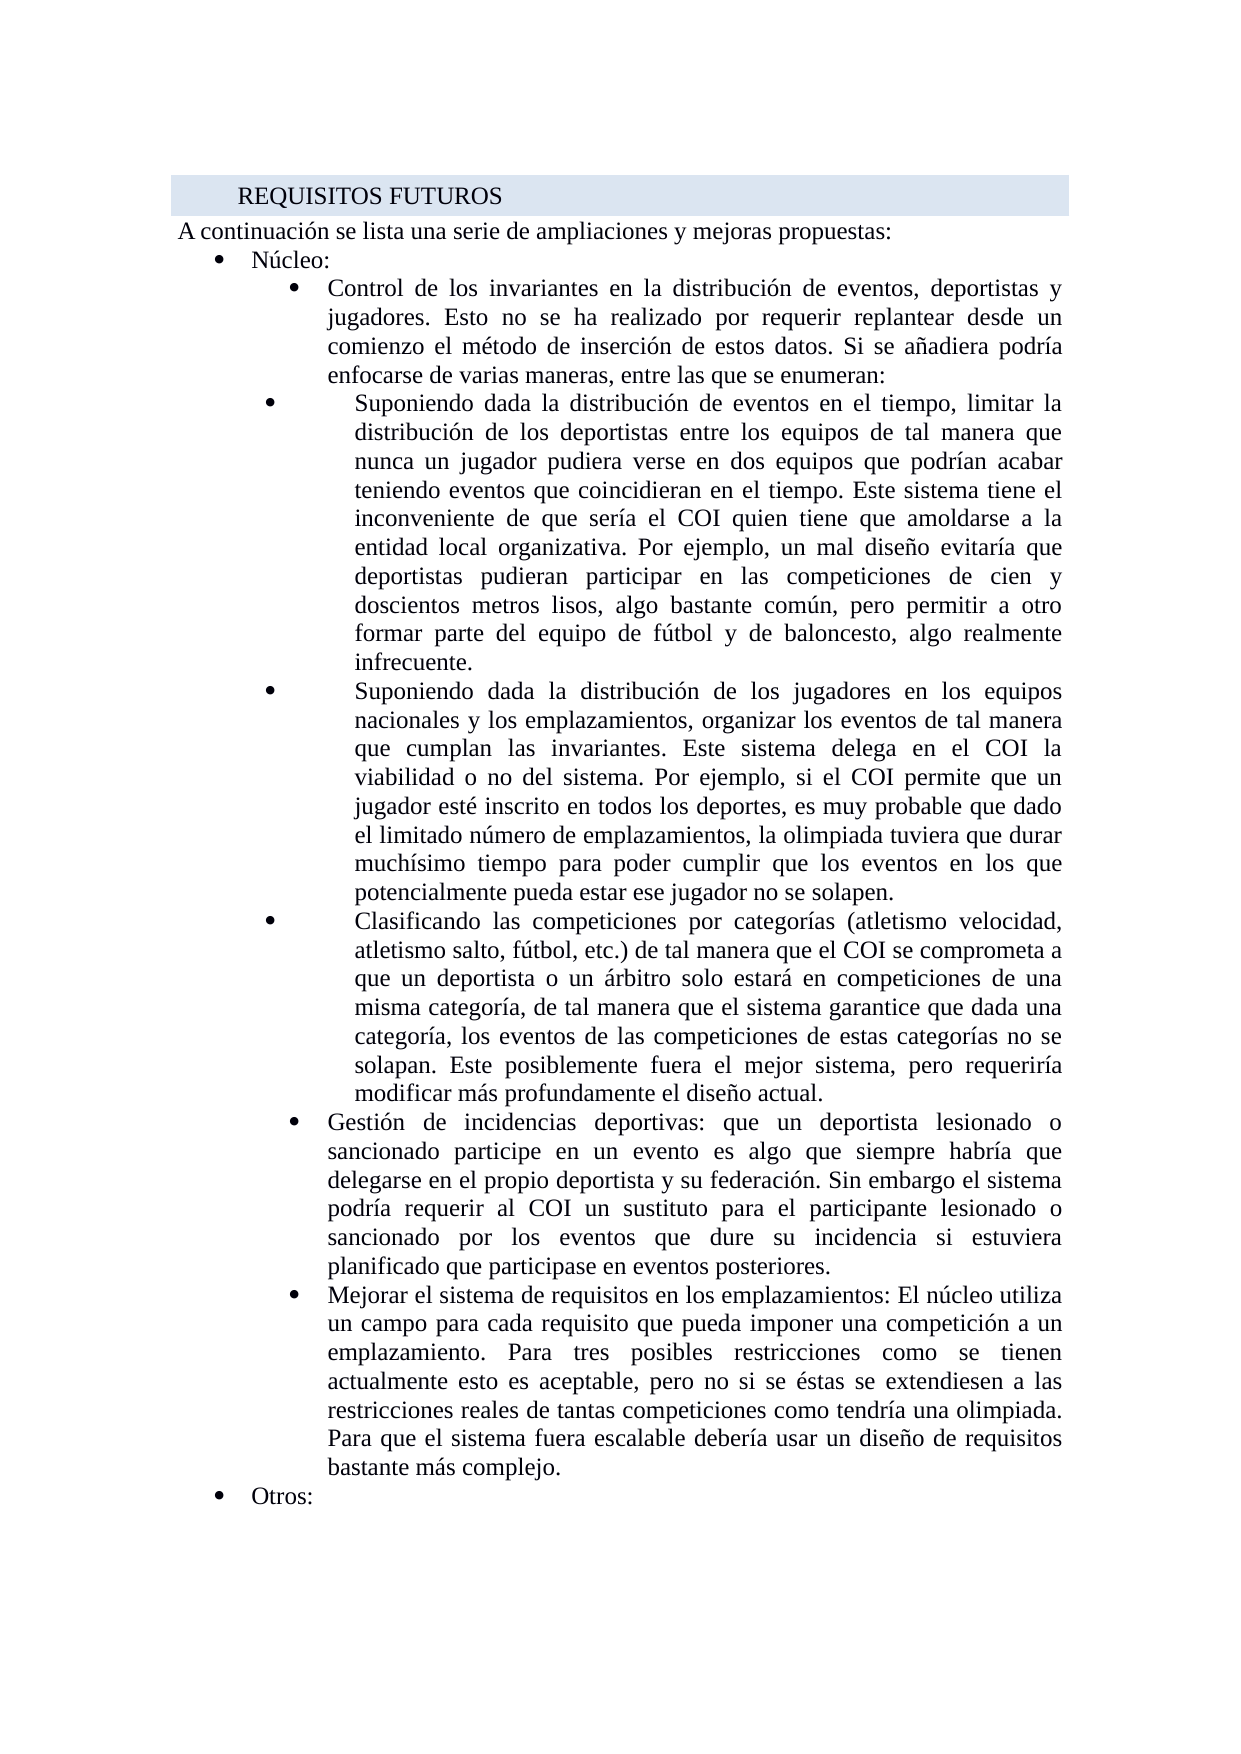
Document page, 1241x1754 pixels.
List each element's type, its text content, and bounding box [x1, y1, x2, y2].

list Núcleo: [215, 245, 1063, 273]
list Suponiendo dada la distribución de eventos en el tiempo, limitar la distribución de los deportistas entre los equipos de tal manera que nunca un jugador pudiera verse en dos equipos que podrían acabar teniendo eventos que coincidieran en el tiempo. Este sistema tiene el inconveniente de que sería el COI quien tiene que amoldarse a la entidad local organizativa. Por ejemplo, un mal diseño evitaría que deportistas pudieran participar en las competiciones de cien y doscientos metros lisos, algo bastante común, pero permitir a otro formar parte del equipo de fútbol y de baloncesto, algo realmente infrecuente. [266, 388, 1063, 676]
list Otros: [215, 1481, 1063, 1510]
list Mejorar el sistema de requisitos en los emplazamientos: El núcleo utiliza un campo para cada requisito que pueda imponer una competición a un emplazamiento. Para tres posibles restricciones como se tienen actualmente esto es aceptable, pero no si se éstas se extendiesen a las restricciones reales de tantas competiciones como tendría una olimpiada. Para que el sistema fuera escalable debería usar un diseño de requisitos bastante más complejo. [290, 1280, 1063, 1481]
text A continuación se lista una serie de ampliaciones y mejoras propuestas: [177, 216, 1063, 245]
list Clasificando las competiciones por categorías (atletismo velocidad, atletismo salto, fútbol, etc.) de tal manera que el COI se comprometa a que un deportista o un árbitro solo estará en competiciones de una misma categoría, de tal manera que el sistema garantice que dada una categoría, los eventos de las competiciones de estas categorías no se solapan. Este posiblemente fuera el mejor sistema, pero requeriría modificar más profundamente el diseño actual. [266, 906, 1063, 1107]
list Requisitos futuros [177, 181, 1063, 210]
list Gestión de incidencias deportivas: que un deportista lesionado o sancionado participe en un evento es algo que siempre habría que delegarse en el propio deportista y su federación. Sin embargo el sistema podría requerir al COI un sustituto para el participante lesionado o sancionado por los eventos que dure su incidencia si estuviera planificado que participase en eventos posteriores. [290, 1107, 1063, 1280]
list Suponiendo dada la distribución de los jugadores en los equipos nacionales y los emplazamientos, organizar los eventos de tal manera que cumplan las invariantes. Este sistema delega en el COI la viabilidad o no del sistema. Por ejemplo, si el COI permite que un jugador esté inscrito en todos los deportes, es muy probable que dado el limitado número de emplazamientos, la olimpiada tuviera que durar muchísimo tiempo para poder cumplir que los eventos en los que potencialmente pueda estar ese jugador no se solapen. [266, 676, 1063, 906]
list Control de los invariantes en la distribución de eventos, deportistas y jugadores. Esto no se ha realizado por requerir replantear desde un comienzo el método de inserción de estos datos. Si se añadiera podría enfocarse de varias maneras, entre las que se enumeran: [290, 273, 1063, 388]
